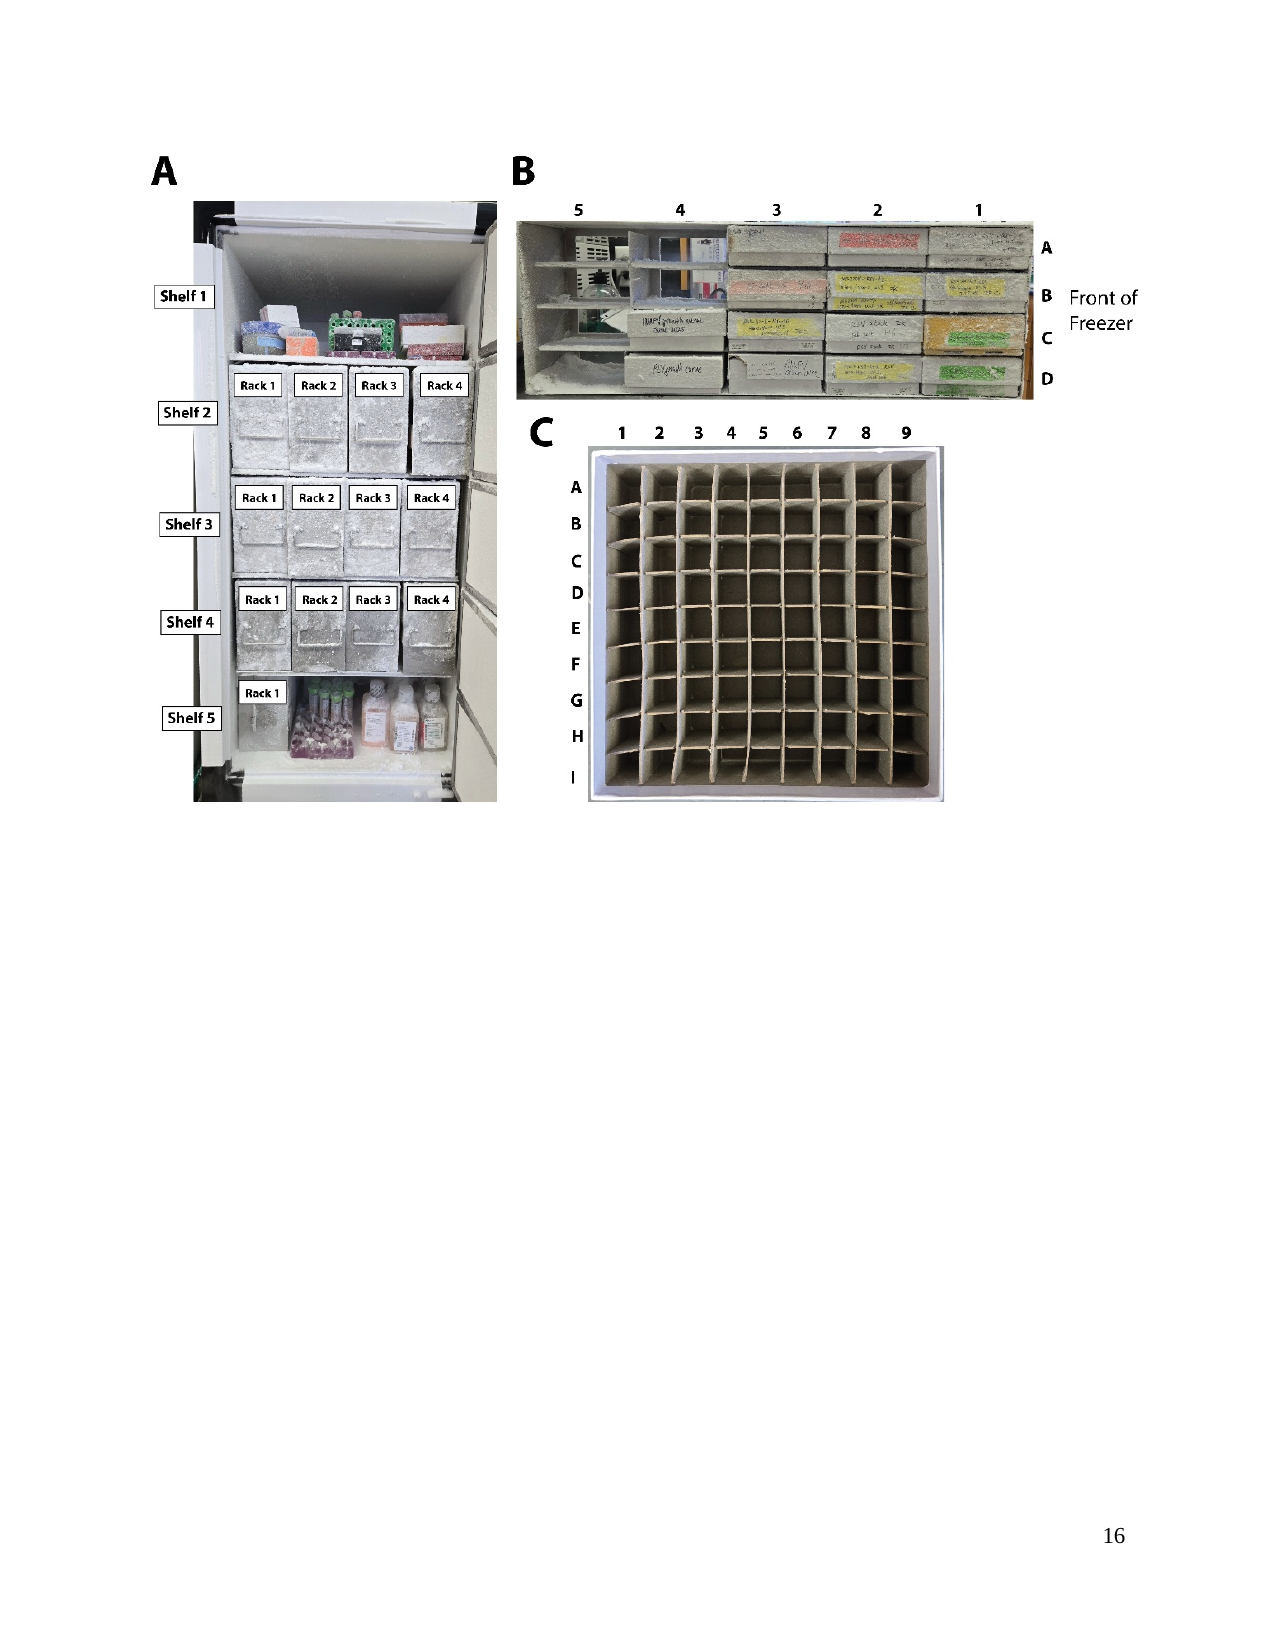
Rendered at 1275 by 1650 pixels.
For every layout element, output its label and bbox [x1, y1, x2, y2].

picture [150, 150, 1142, 802]
